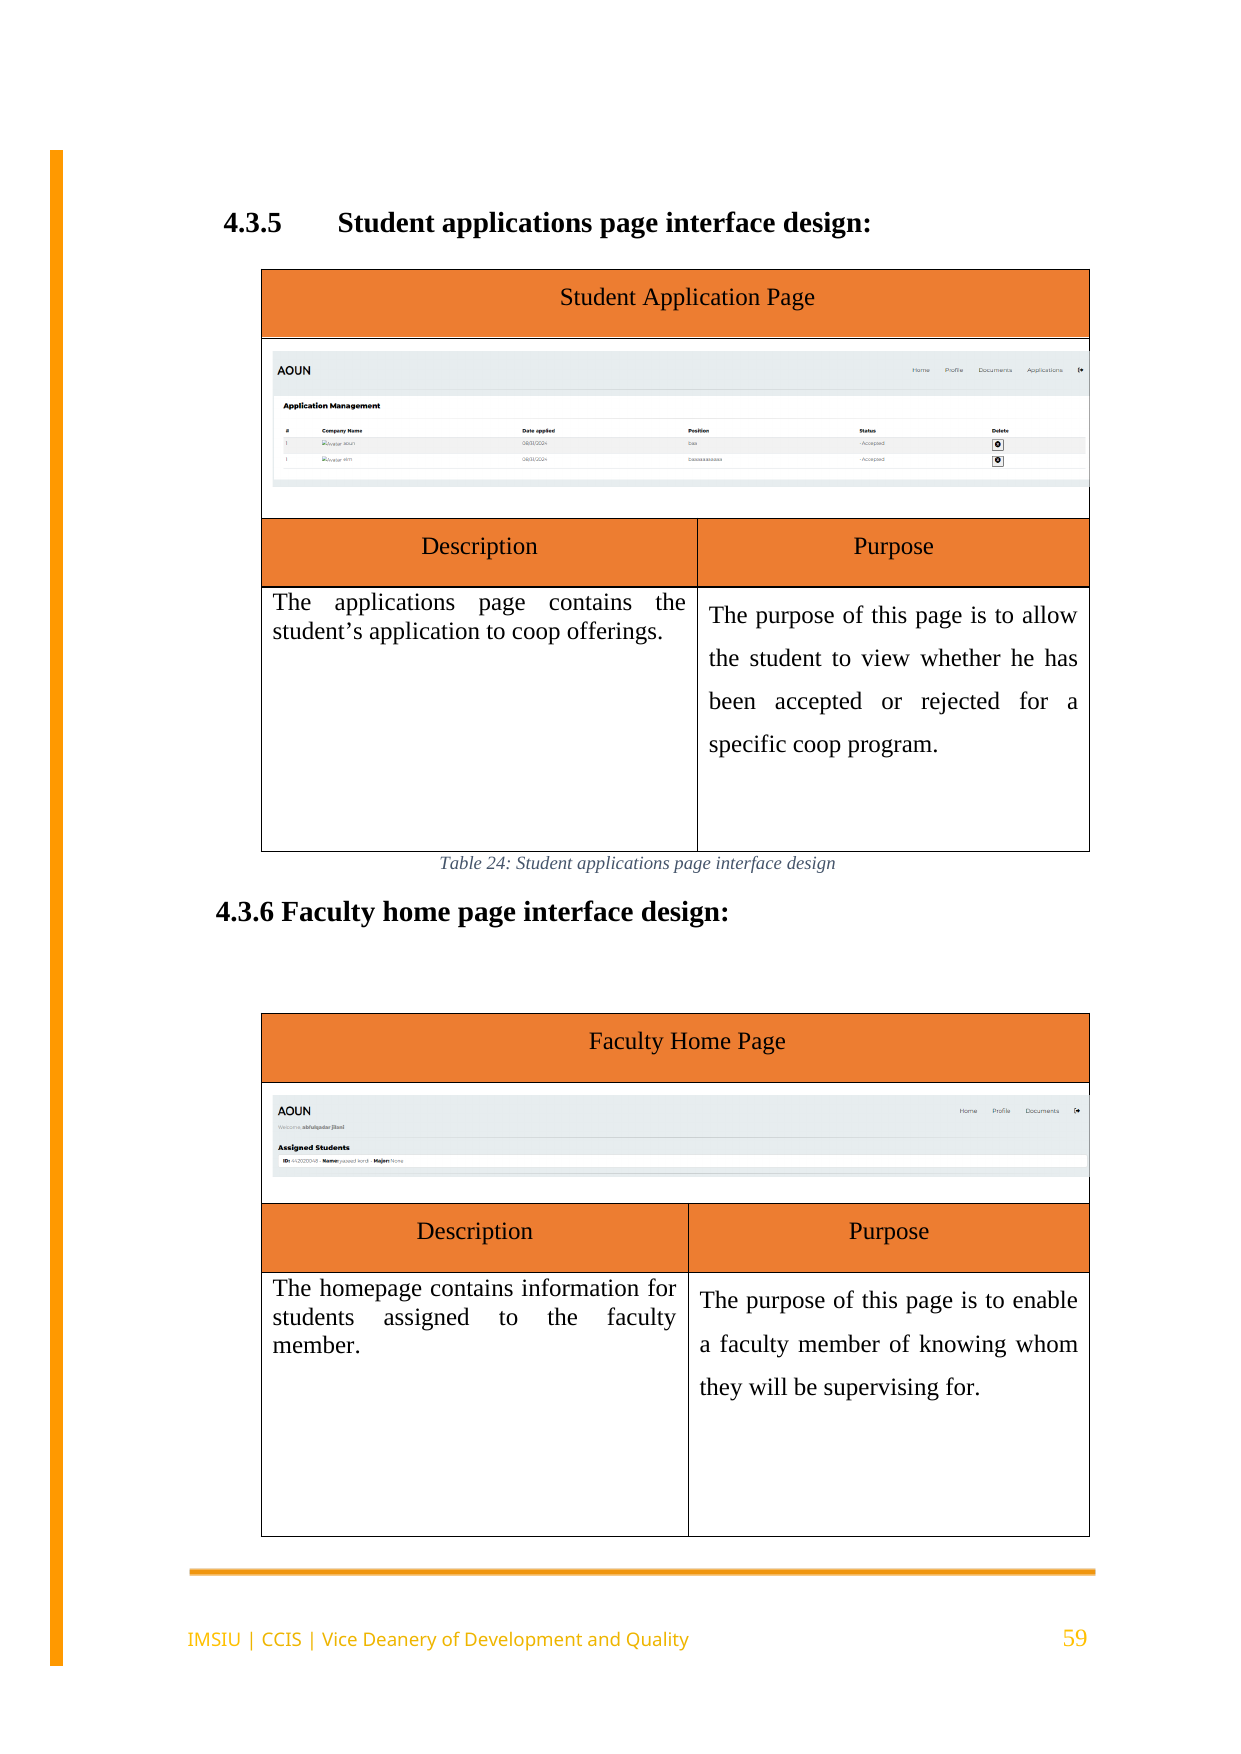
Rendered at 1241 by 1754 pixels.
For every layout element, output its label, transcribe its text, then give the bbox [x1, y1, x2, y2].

list Student applications page interface design: [223, 206, 1090, 239]
picture [187, 1567, 1100, 1576]
table_cell The purpose of this page is to allow the student to view whether he has been accepted or rejected for a specific coop program. [698, 588, 1089, 851]
table_header Faculty Home Page [262, 1014, 1089, 1082]
table_cell Description [262, 1204, 688, 1272]
table_cell [262, 339, 1089, 517]
table_cell The applications page contains the student’s application to coop offerings. [262, 588, 697, 851]
table_cell Description [262, 519, 697, 586]
table_cell Purpose [689, 1204, 1089, 1272]
picture [272, 1095, 1090, 1177]
table_cell The homepage contains information for students assigned to the faculty member. [262, 1273, 688, 1536]
picture [272, 351, 1090, 487]
table_header Student Application Page [262, 270, 1089, 337]
text 4.3.6 Faculty home page interface design: [216, 894, 1090, 928]
table_cell The purpose of this page is to enable a faculty member of knowing whom they will be supervising for. [689, 1273, 1089, 1536]
table_cell [262, 1083, 1089, 1203]
table_cell Purpose [698, 519, 1089, 586]
